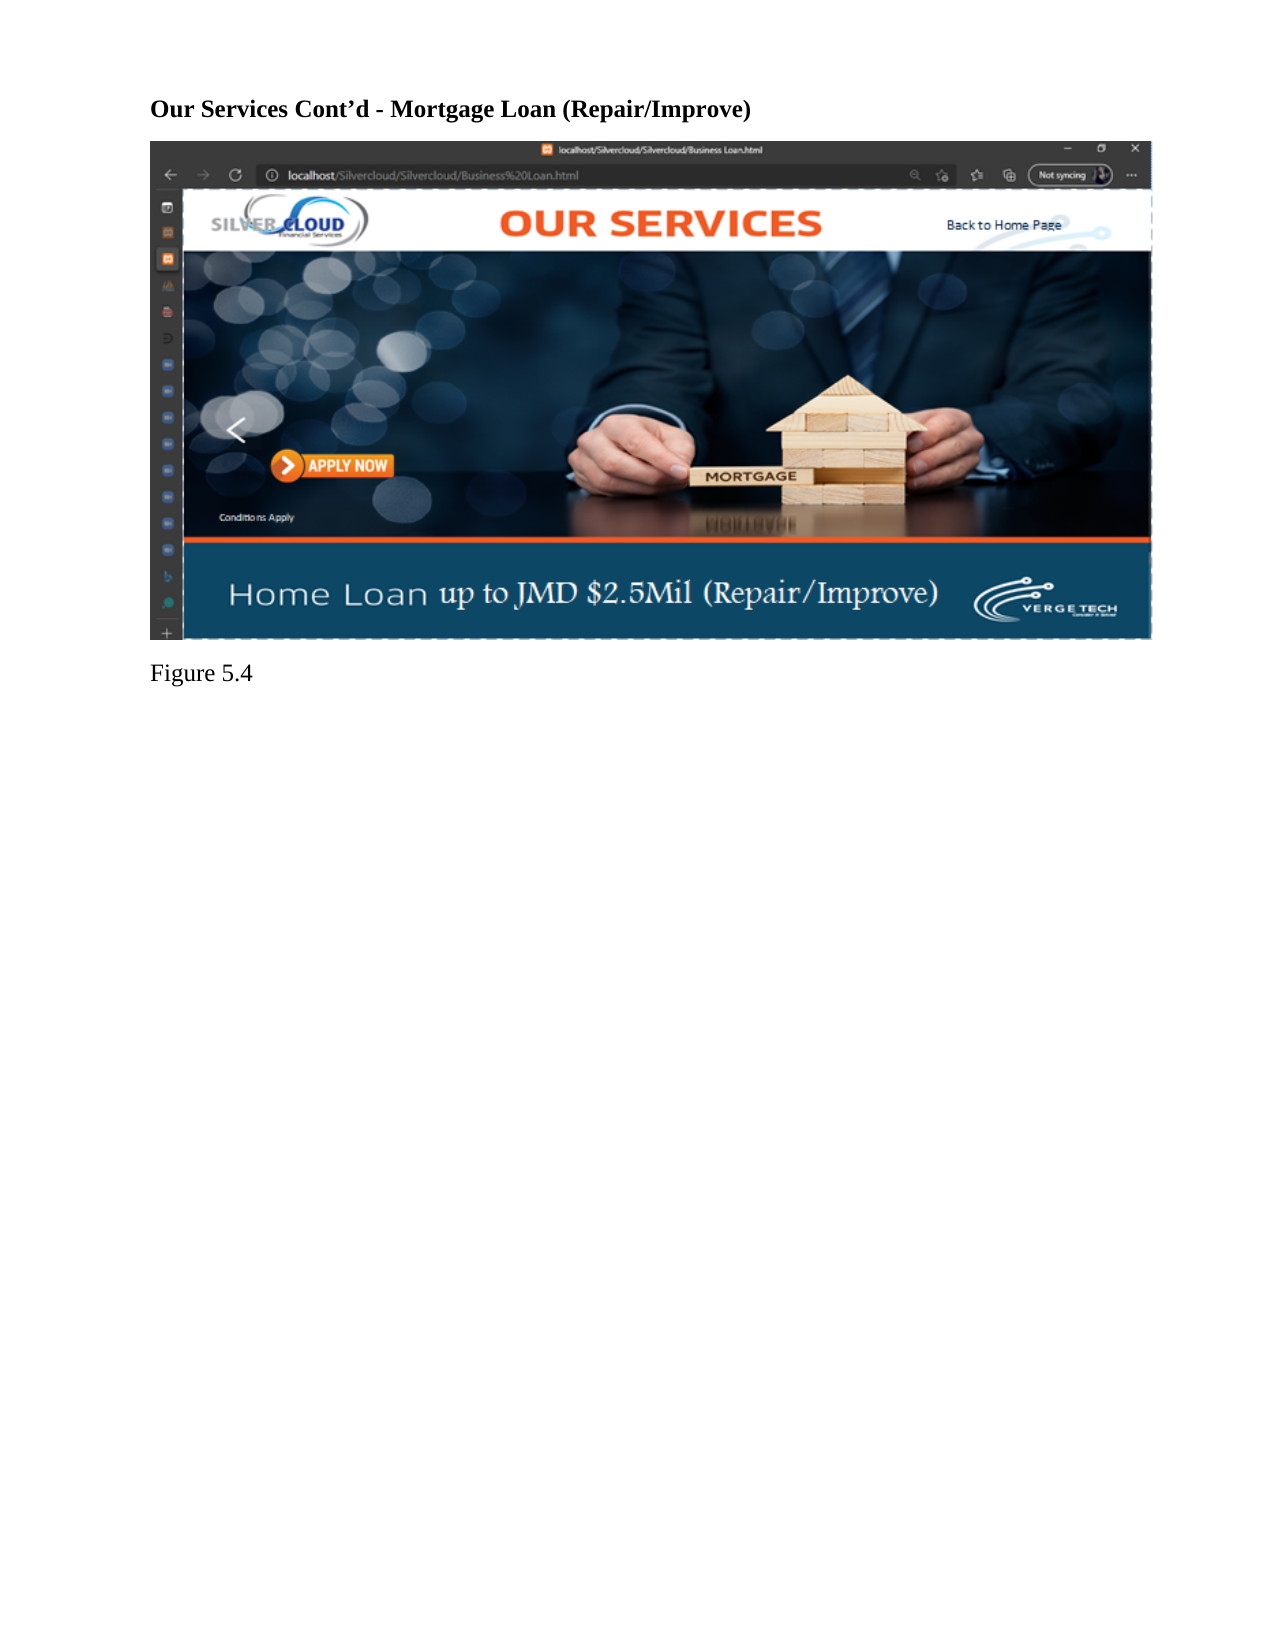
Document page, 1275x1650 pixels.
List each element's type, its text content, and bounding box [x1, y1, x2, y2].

picture [150, 141, 1154, 640]
text Figure 5.4 [150, 658, 1153, 687]
text Our Services Cont’d - Mortgage Loan (Repair/Improve) [150, 94, 1153, 122]
